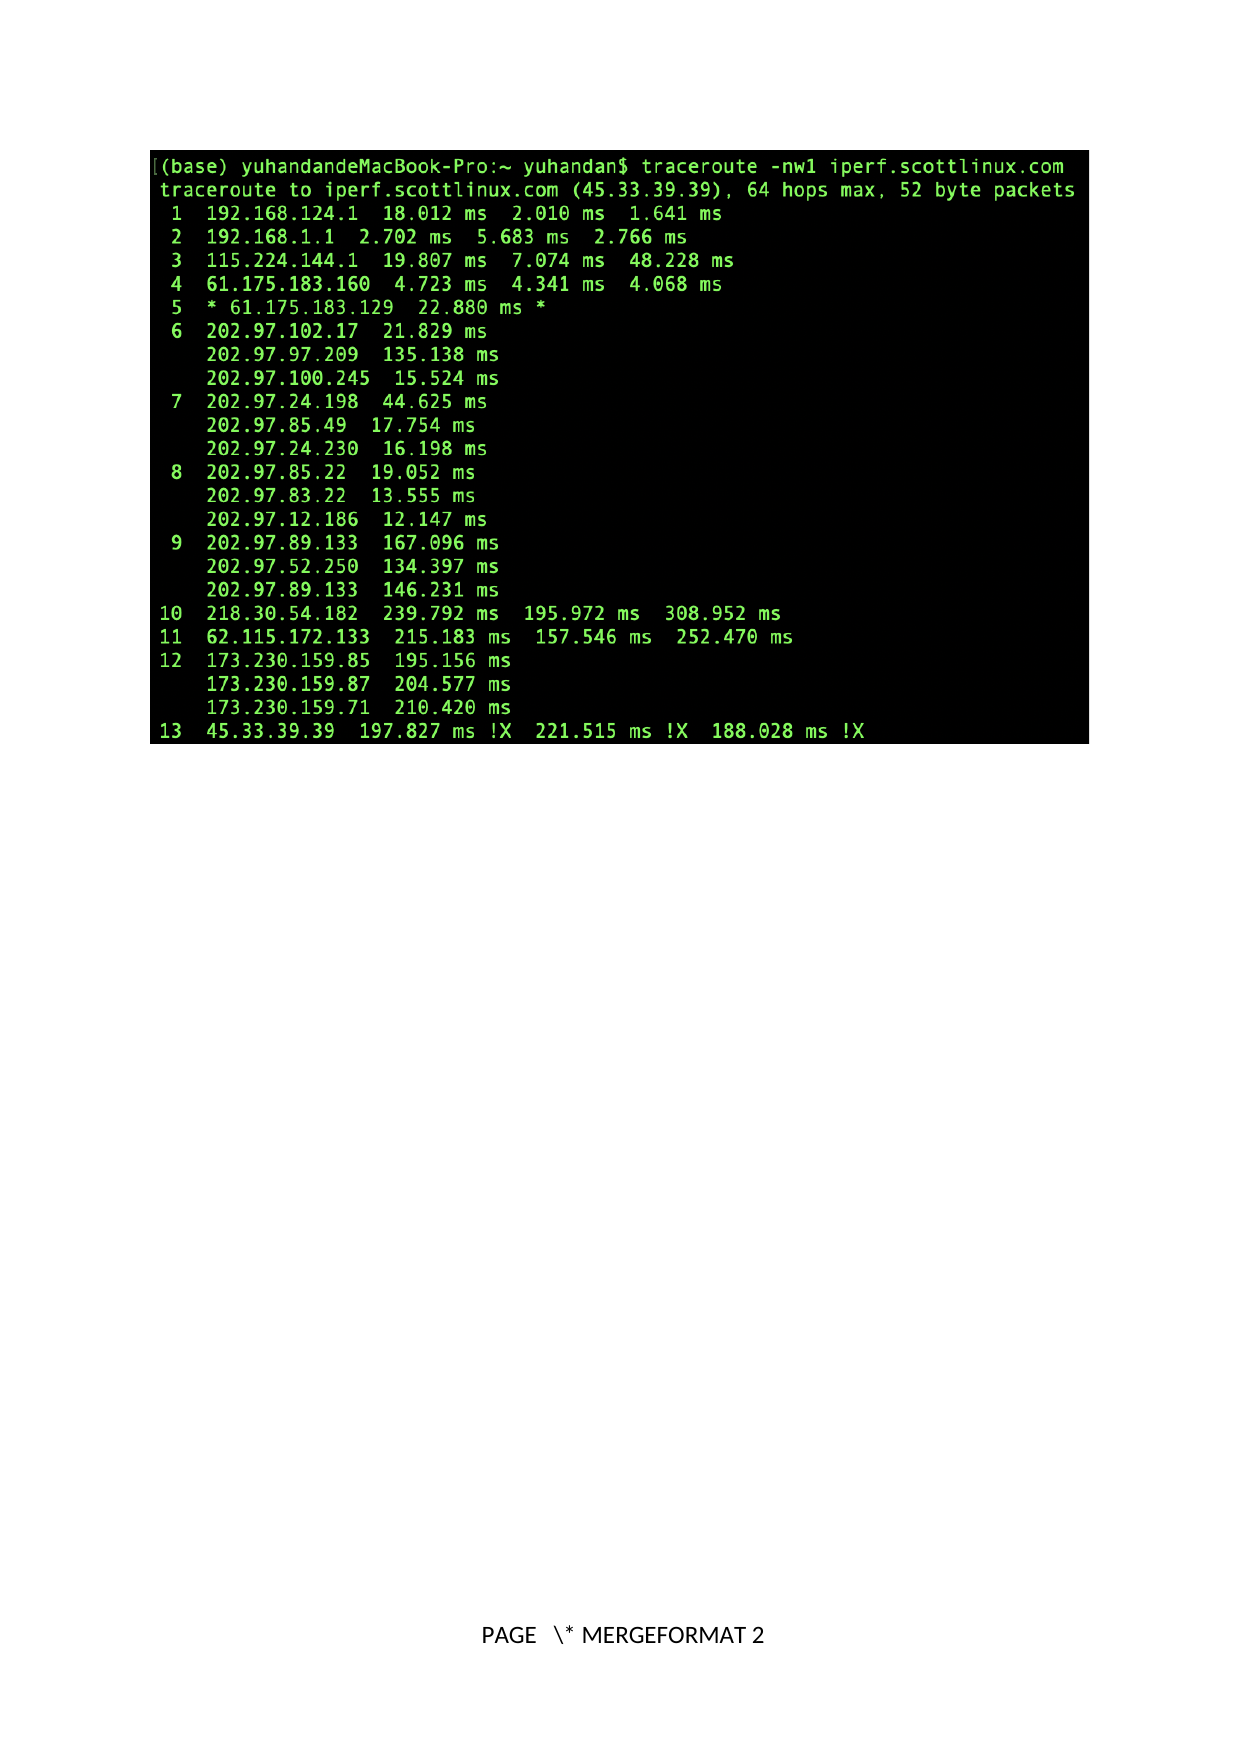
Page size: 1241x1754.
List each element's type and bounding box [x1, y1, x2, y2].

picture [150, 150, 1090, 744]
